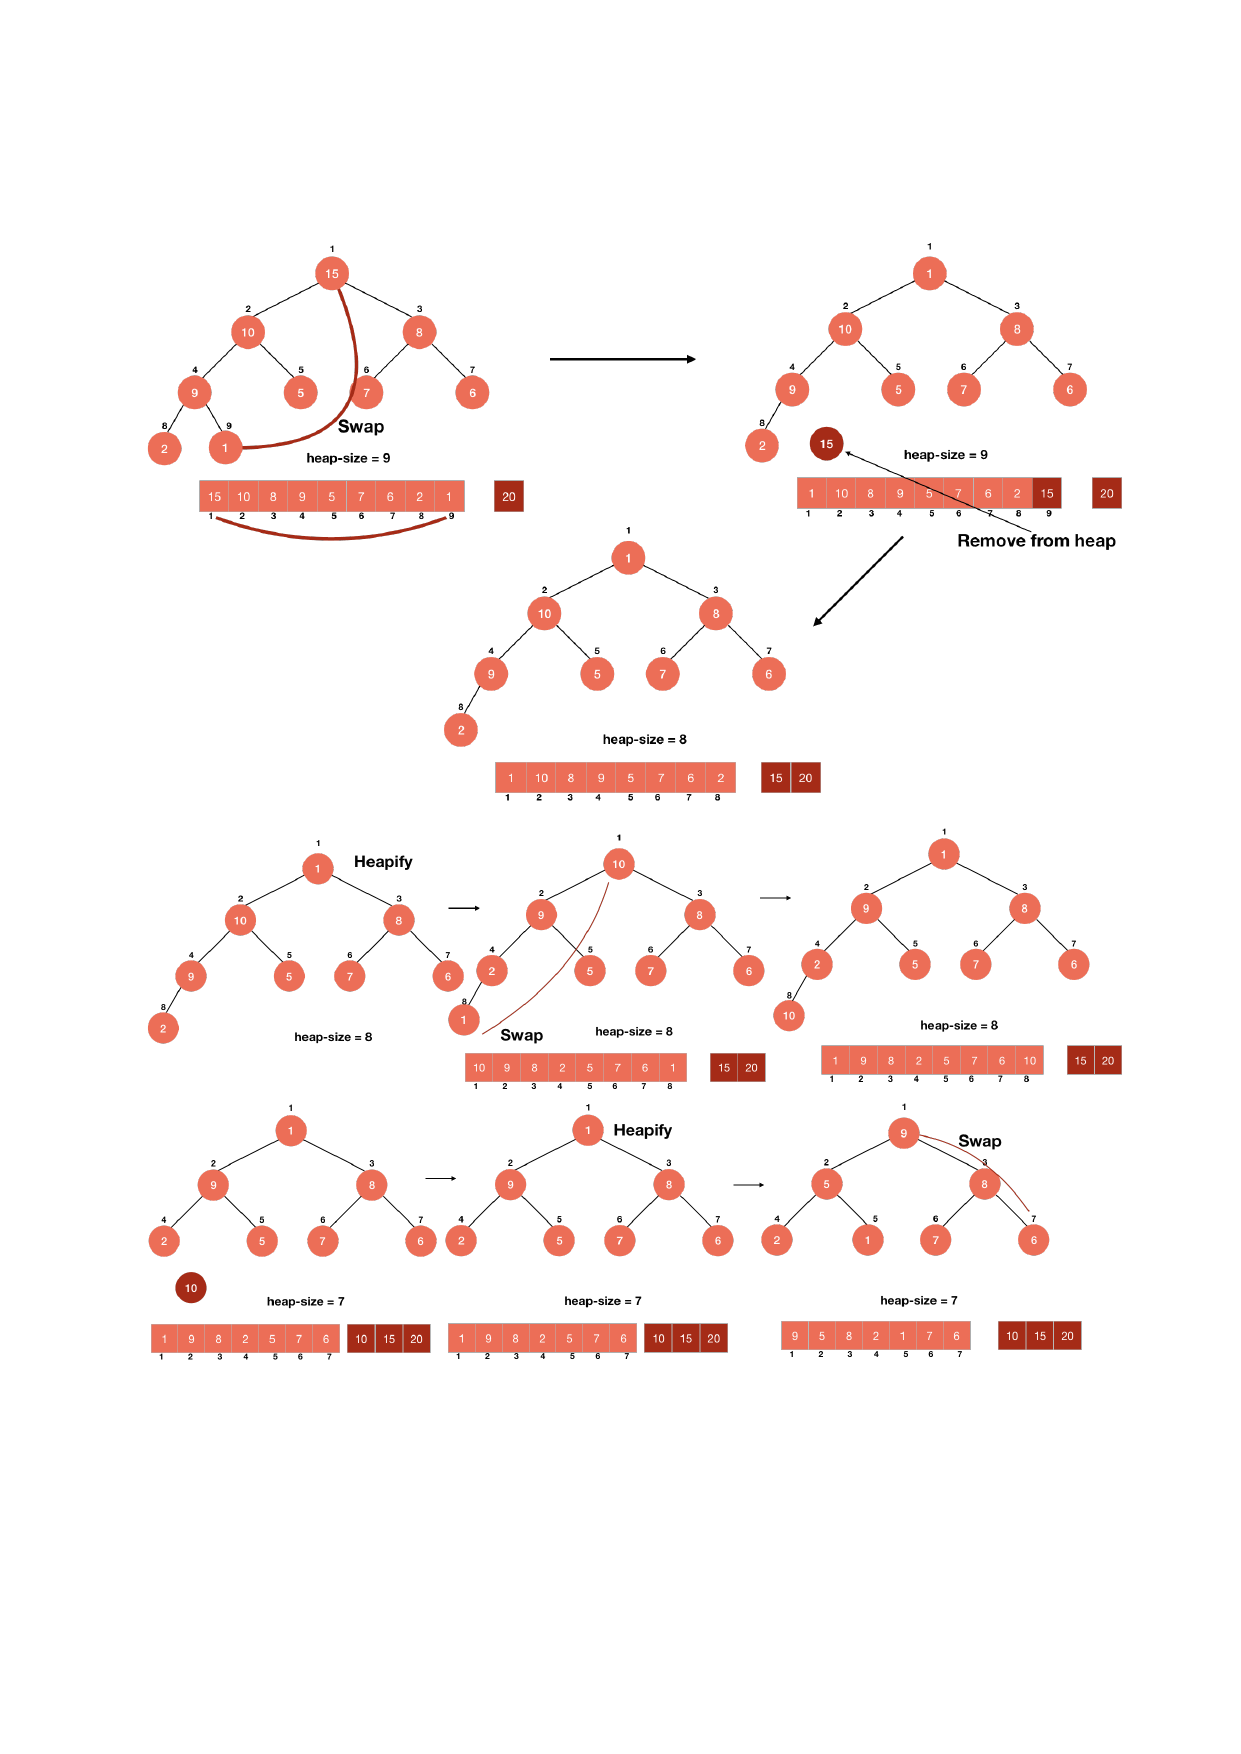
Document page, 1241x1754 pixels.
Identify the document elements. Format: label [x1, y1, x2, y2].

picture [147, 237, 1123, 805]
picture [147, 823, 1123, 1364]
